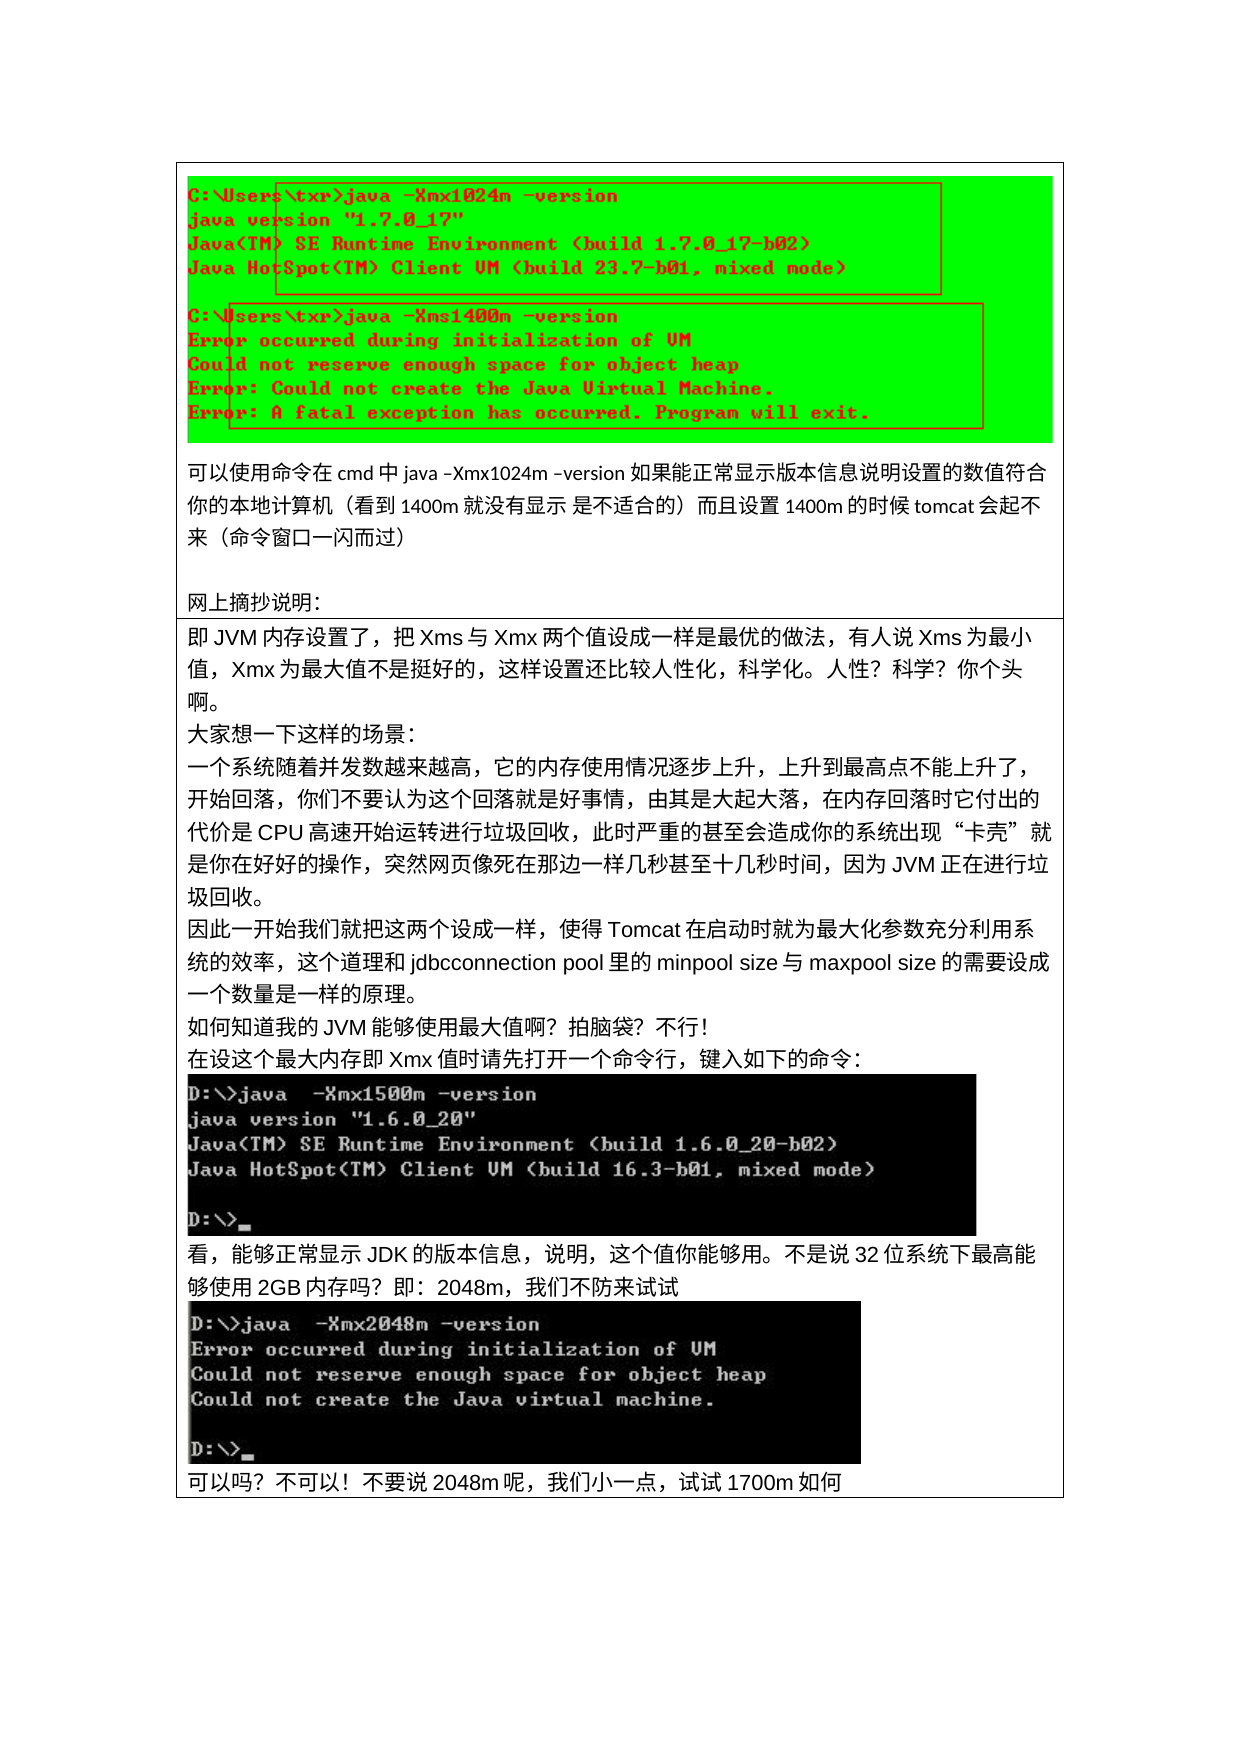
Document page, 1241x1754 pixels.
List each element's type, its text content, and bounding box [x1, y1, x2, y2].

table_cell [177, 619, 1063, 1497]
picture [187, 1074, 977, 1236]
table_header 可以使用命令在cmd中 java –Xmx1024m –version 如果能正常显示版本信息说明设置的数值符合你的本地计算机（看到1400m就没有显示 是不适合的）而且设置1400m的时候tomcat会起不来（命令窗口一闪而过） 网上摘抄说明： [177, 163, 1063, 618]
picture [187, 176, 1053, 443]
picture [187, 1301, 861, 1464]
